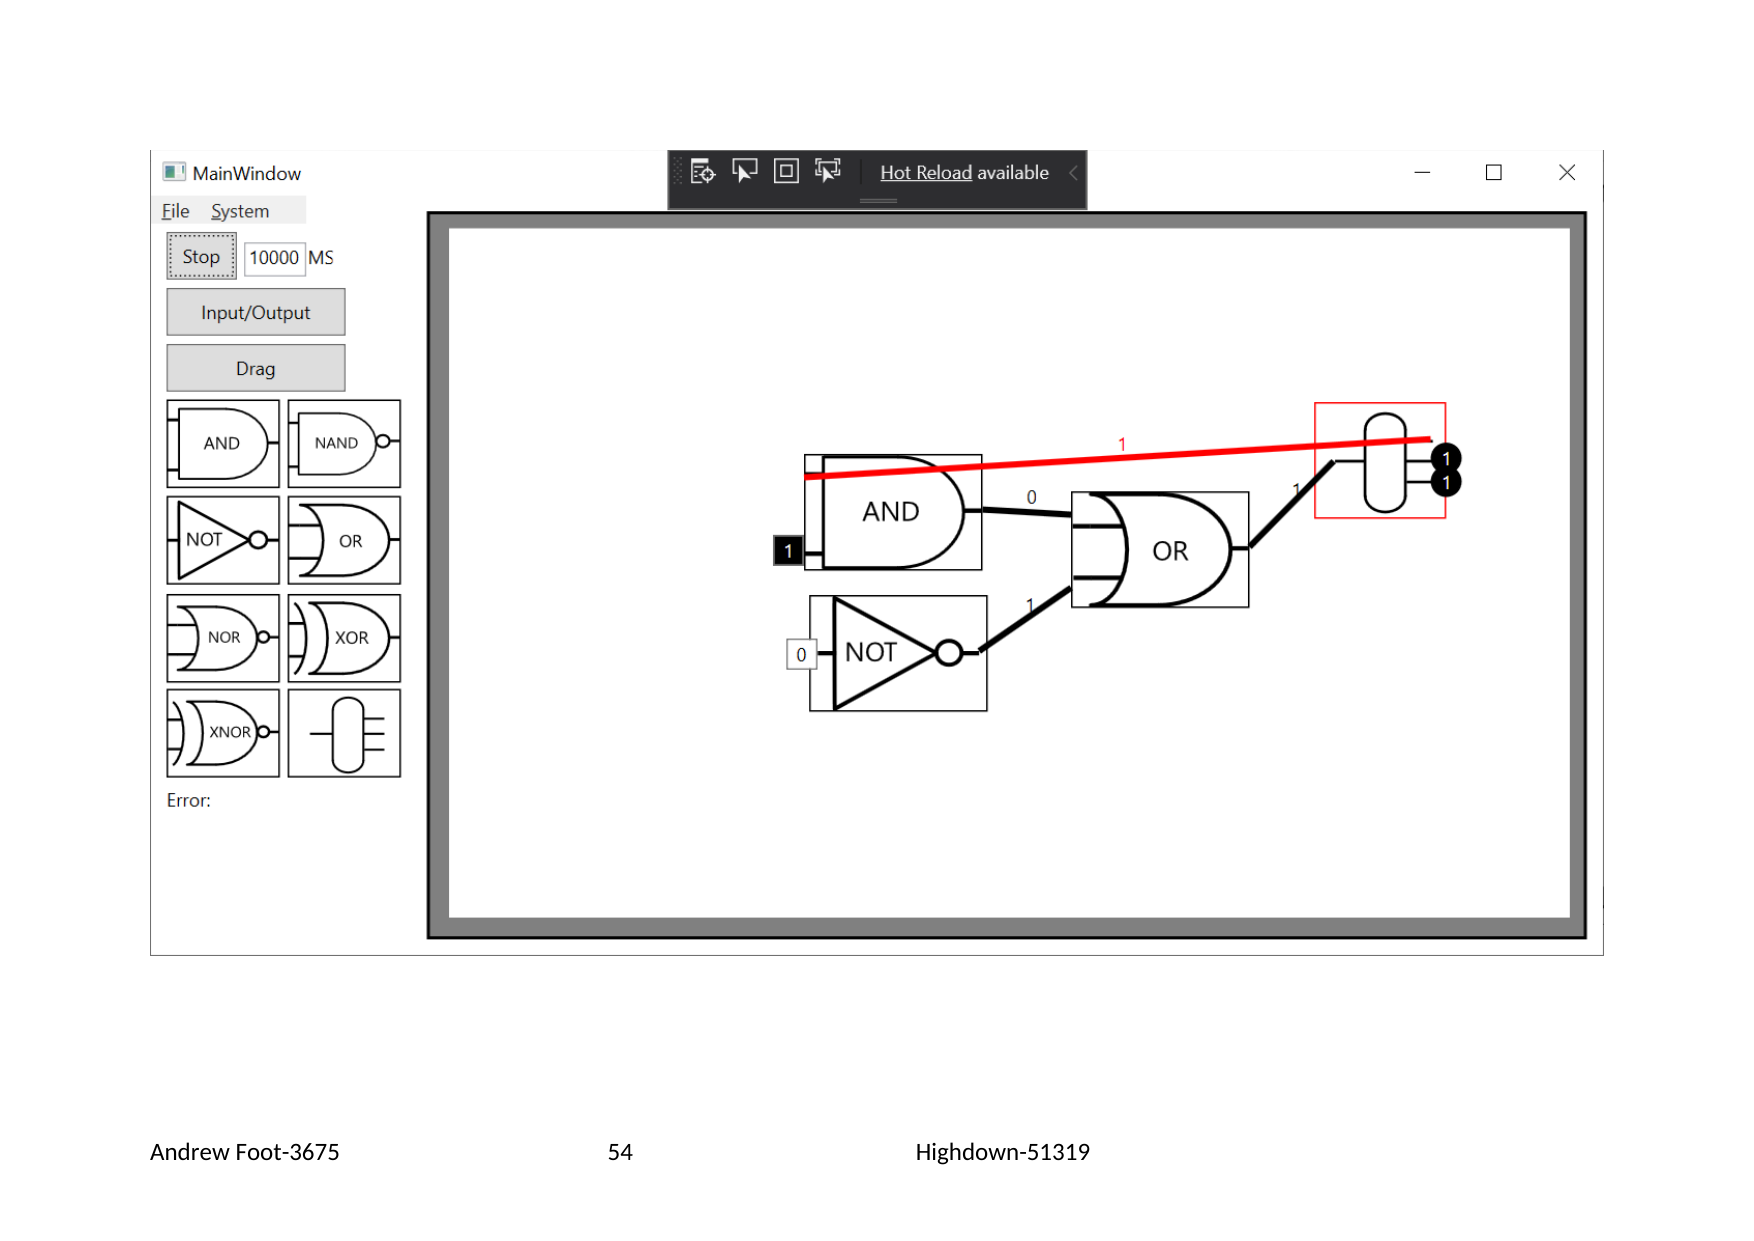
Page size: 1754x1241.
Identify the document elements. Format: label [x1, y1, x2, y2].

picture [150, 150, 1604, 956]
